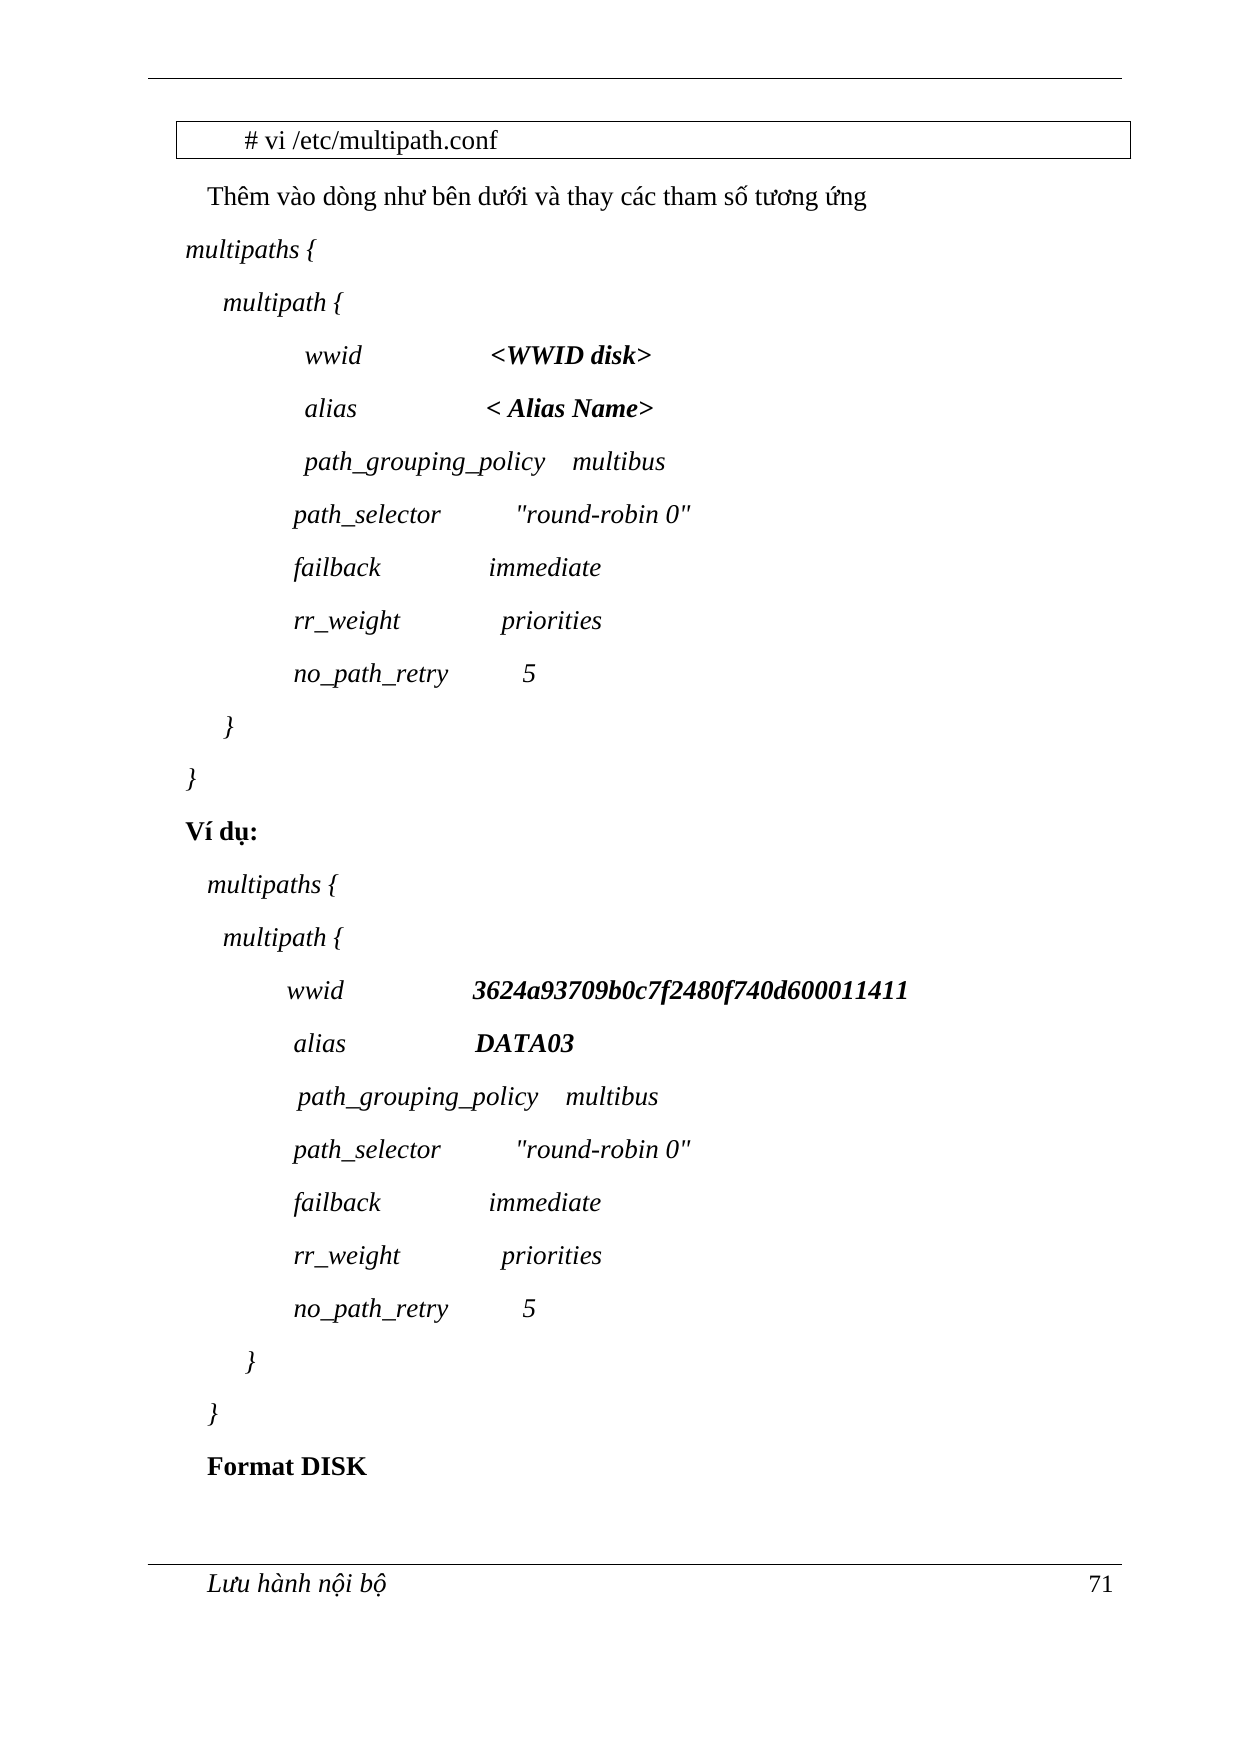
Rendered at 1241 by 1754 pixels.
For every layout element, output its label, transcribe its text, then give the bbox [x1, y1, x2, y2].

text multipath { [185, 921, 1122, 952]
text no_path_retry 5 [185, 1292, 1122, 1323]
text no_path_retry 5 [185, 657, 1122, 688]
text } [185, 1344, 1122, 1376]
text multipaths { [185, 233, 1122, 264]
text failback immediate [185, 1186, 1122, 1217]
text path_selector "round-robin 0" [185, 1133, 1122, 1164]
text rr_weight priorities [185, 1239, 1122, 1270]
text Ví dụ: [185, 815, 1122, 847]
text wwid <WWID disk> [185, 339, 1122, 370]
text failback immediate [185, 551, 1122, 582]
text multipath { [185, 286, 1122, 317]
text alias DATA03 [185, 1027, 1122, 1058]
text multipaths { [148, 868, 1122, 899]
text path_grouping_policy multibus [185, 445, 1122, 476]
text # vi /etc/multipath.conf [177, 122, 1130, 158]
text } [223, 709, 1122, 741]
text Format DISK [148, 1450, 1122, 1482]
text path_grouping_policy multibus [185, 1080, 1122, 1111]
text rr_weight priorities [185, 604, 1122, 635]
text wwid 3624a93709b0c7f2480f740d600011411 [185, 974, 1122, 1005]
text Thêm vào dòng như bên dưới và thay các tham số tương ứng [148, 180, 1122, 212]
text } [148, 1397, 1122, 1429]
text } [185, 762, 1122, 794]
text path_selector "round-robin 0" [185, 498, 1122, 529]
text alias < Alias Name> [185, 392, 1122, 423]
